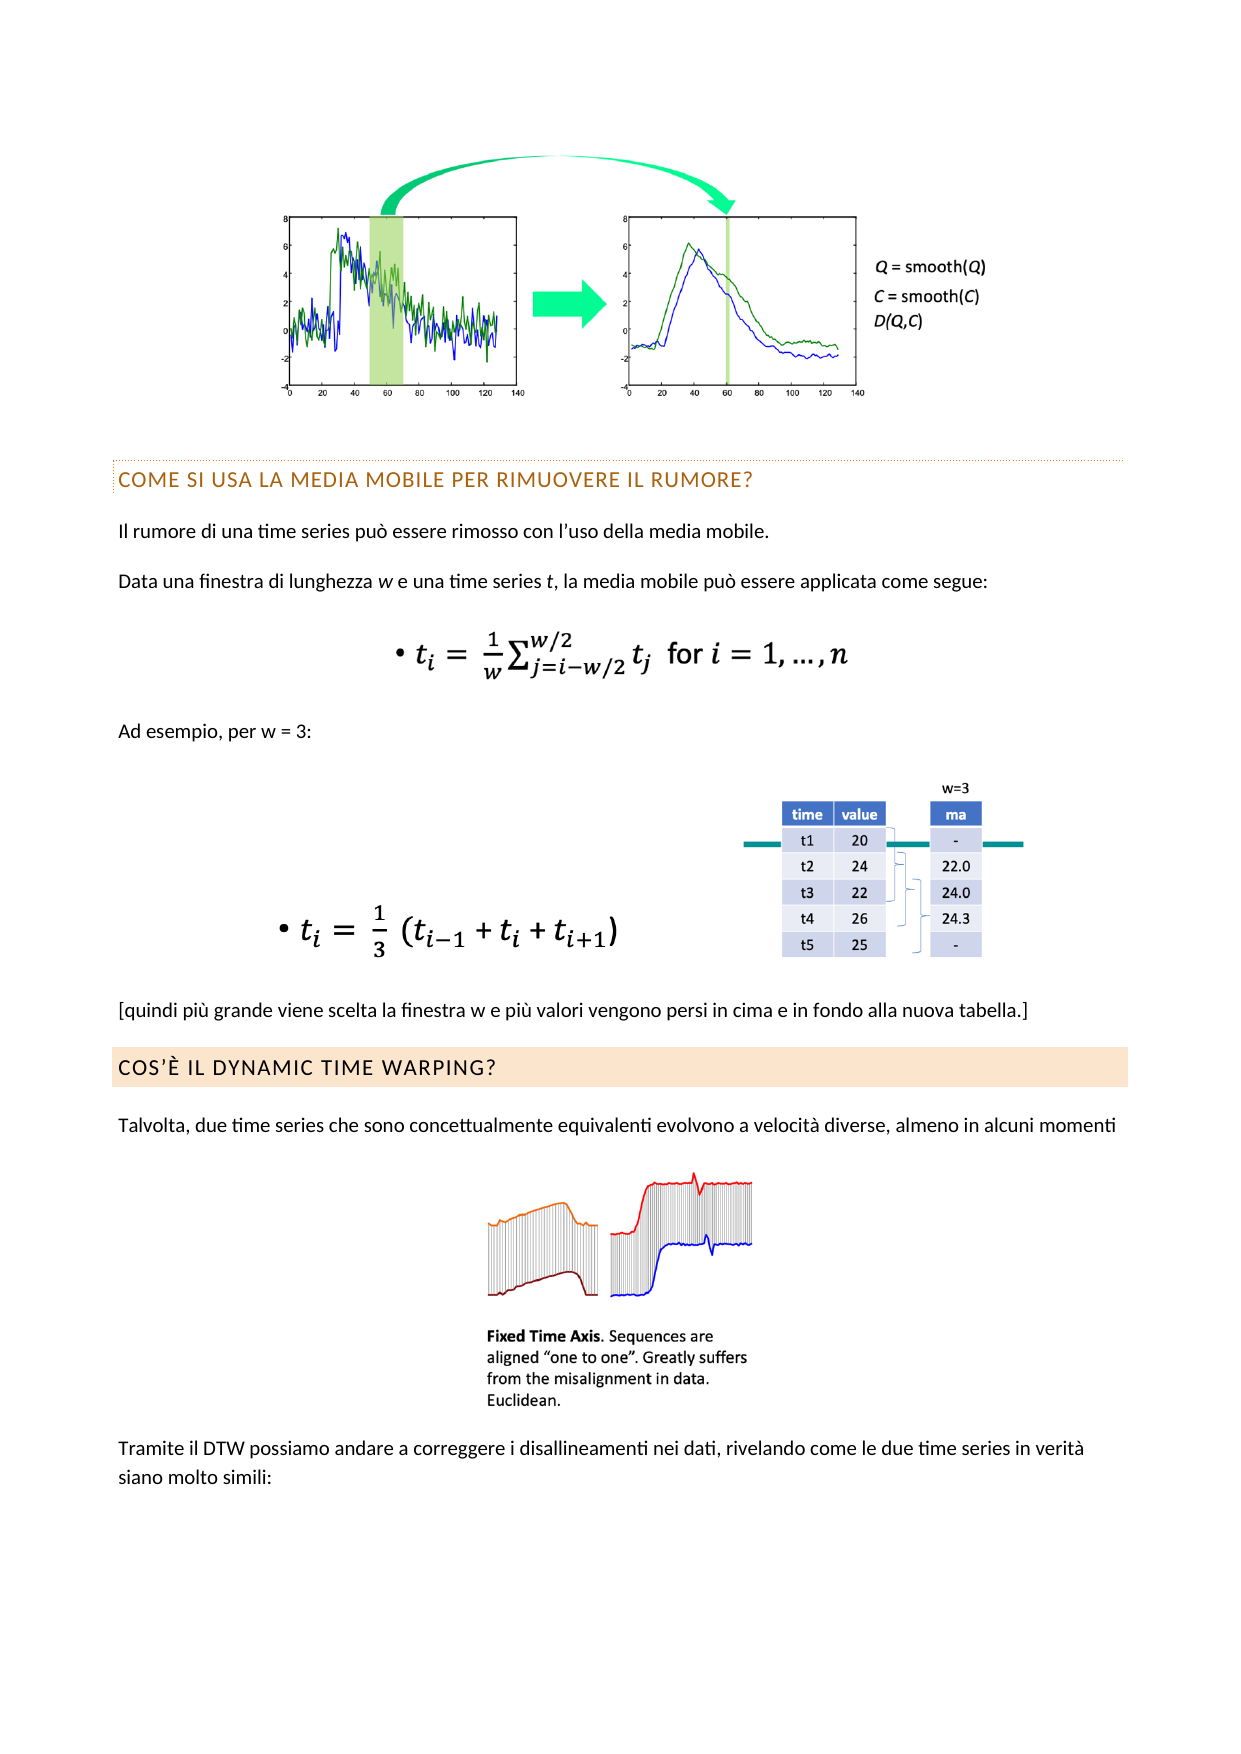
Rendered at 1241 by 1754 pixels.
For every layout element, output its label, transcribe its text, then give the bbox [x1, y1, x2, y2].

subtitle Cos’è il Dynamic Time Warping? [118, 1053, 1122, 1081]
picture [241, 147, 999, 425]
text Data una finestra di lunghezza w e una time series t, la media mobile può essere applicata come segue: [118, 568, 1122, 594]
text [quindi più grande viene scelta la finestra w e più valori vengono persi in cima e in fondo alla nuova tabella.] [118, 997, 1122, 1022]
picture [202, 768, 1038, 973]
subtitle Come si usa la media mobile per rimuovere il rumore? [112, 459, 1122, 493]
picture [365, 618, 875, 694]
text Ad esempio, per w = 3: [118, 718, 1122, 744]
picture [468, 1162, 772, 1411]
text Il rumore di una time series può essere rimosso con l’uso della media mobile. [118, 518, 1122, 544]
text Tramite il DTW possiamo andare a correggere i disallineamenti nei dati, rivelando come le due time series in verità siano molto simili: [118, 1435, 1122, 1489]
text Talvolta, due time series che sono concettualmente equivalenti evolvono a velocità diverse, almeno in alcuni momenti [118, 1112, 1122, 1138]
